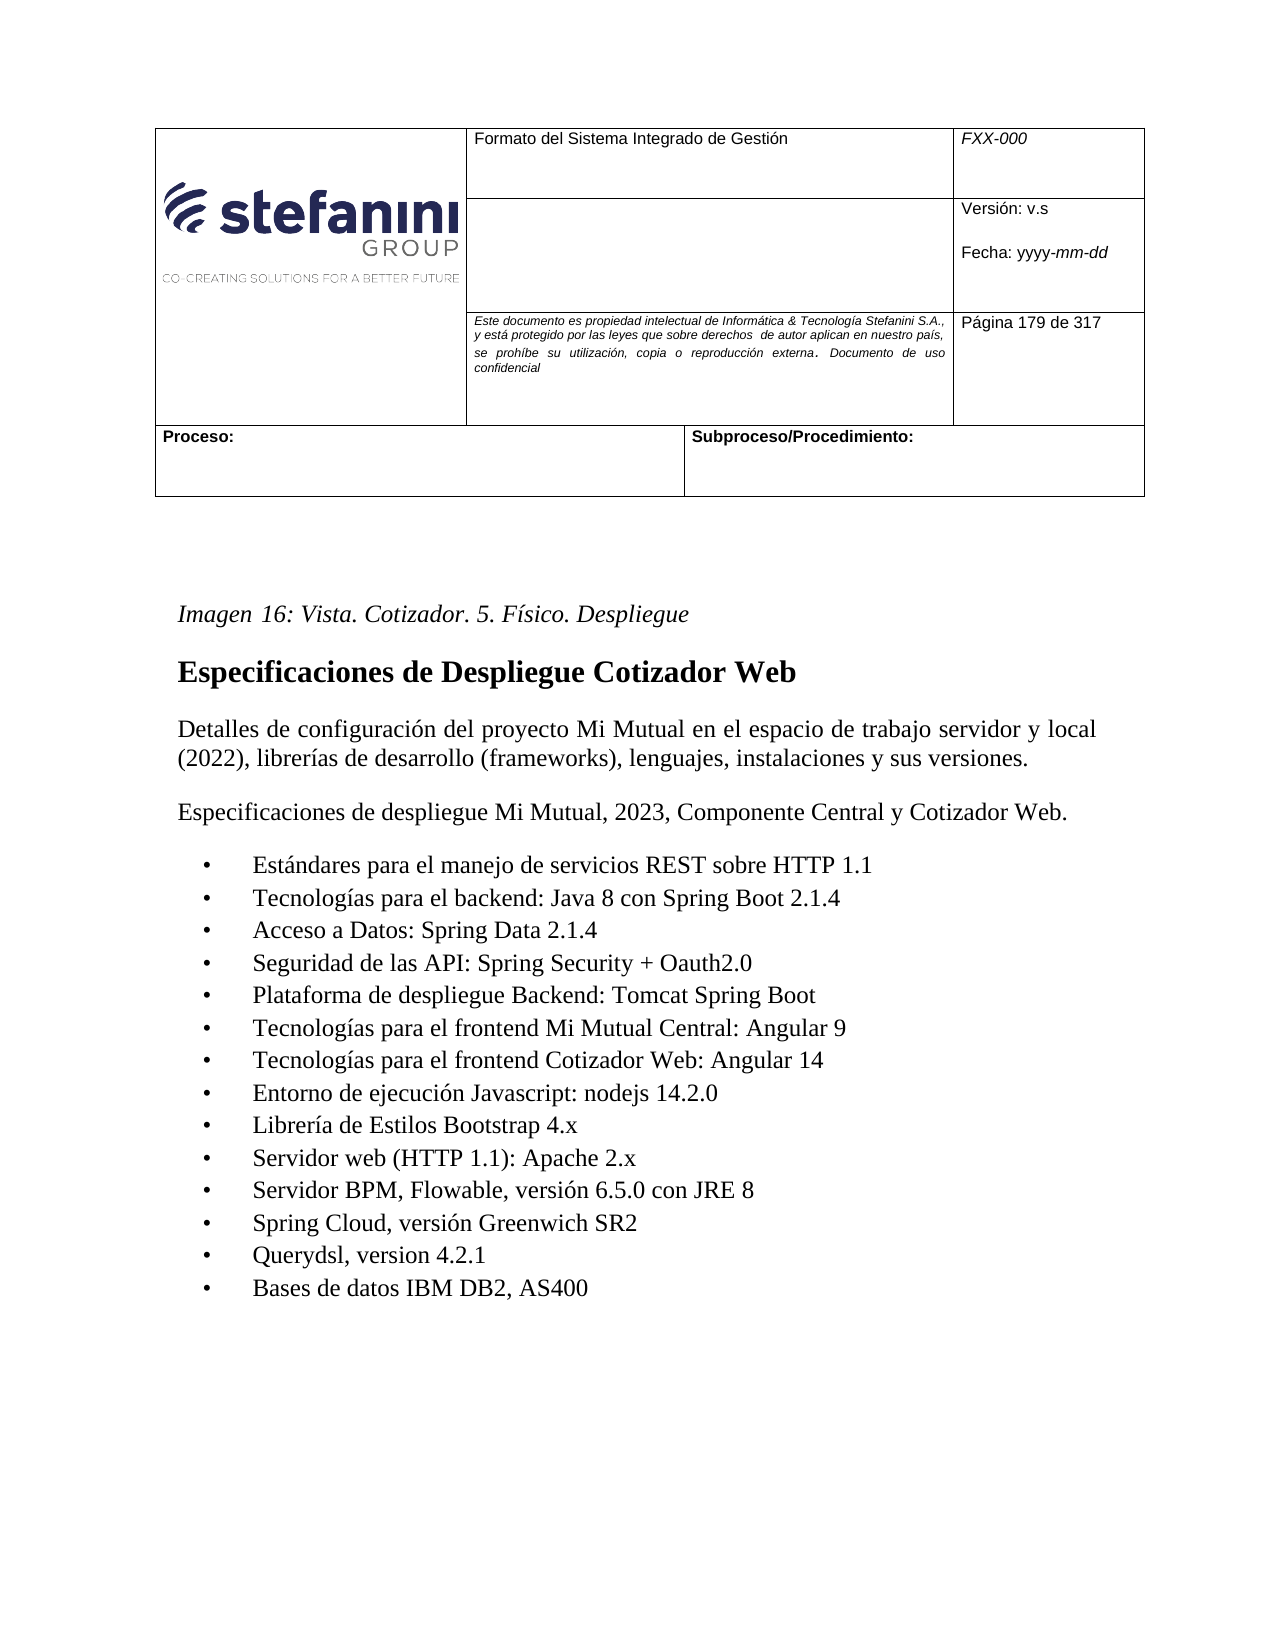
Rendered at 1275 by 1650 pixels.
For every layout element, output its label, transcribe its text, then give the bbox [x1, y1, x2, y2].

list Spring Cloud, versión Greenwich SR2 [202, 1208, 1098, 1237]
list Tecnologías para el frontend Cotizador Web: Angular 14 [202, 1045, 1098, 1074]
list Servidor web (HTTP 1.1): Apache 2.x [202, 1143, 1098, 1172]
list Acceso a Datos: Spring Data 2.1.4 [202, 915, 1098, 944]
list Seguridad de las API: Spring Security + Oauth2.0 [202, 948, 1098, 977]
list Tecnologías para el backend: Java 8 con Spring Boot 2.1.4 [202, 883, 1098, 912]
list Tecnologías para el frontend Mi Mutual Central: Angular 9 [202, 1013, 1098, 1042]
list Querydsl, version 4.2.1 [202, 1240, 1098, 1269]
picture [162, 182, 460, 286]
subtitle Especificaciones de Despliegue Cotizador Web [177, 653, 1098, 689]
list Plataforma de despliegue Backend: Tomcat Spring Boot [202, 980, 1098, 1009]
list Bases de datos IBM DB2, AS400 [202, 1273, 1098, 1302]
list Librería de Estilos Bootstrap 4.x [202, 1110, 1098, 1139]
list Servidor BPM, Flowable, versión 6.5.0 con JRE 8 [202, 1175, 1098, 1204]
list Estándares para el manejo de servicios REST sobre HTTP 1.1 [202, 850, 1098, 879]
list Entorno de ejecución Javascript: nodejs 14.2.0 [202, 1078, 1098, 1107]
text Especificaciones de despliegue Mi Mutual, 2023, Componente Central y Cotizador Web. [177, 797, 1098, 825]
text Detalles de configuración del proyecto Mi Mutual en el espacio de trabajo servidor y local (2022), librerías de desarrollo (frameworks), lenguajes, instalaciones y sus versiones. [177, 714, 1098, 772]
text Imagen 16: Vista. Cotizador. 5. Físico. Despliegue [177, 599, 1098, 628]
